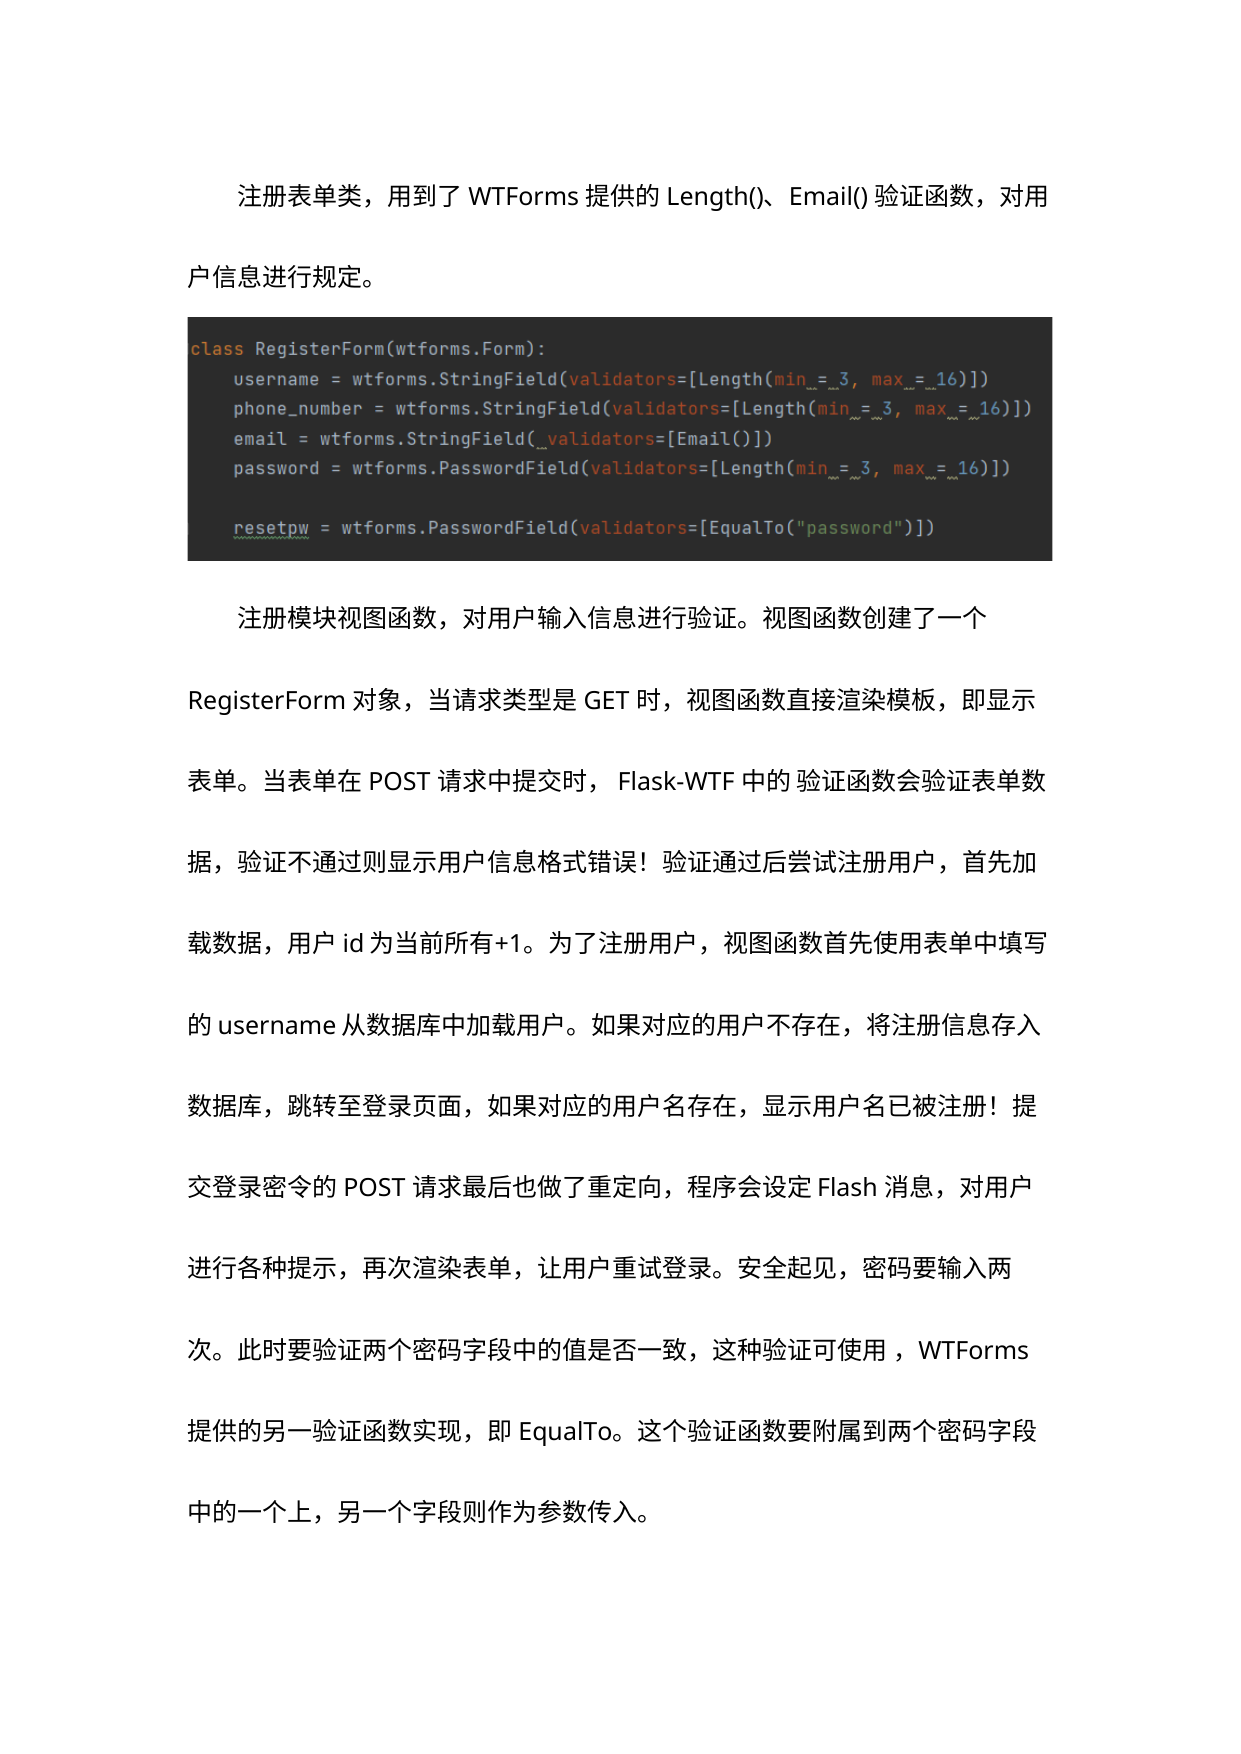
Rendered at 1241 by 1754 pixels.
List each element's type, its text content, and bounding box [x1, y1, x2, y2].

list 注册模块视图函数，对用户输入信息进行验证。视图函数创建了一个RegisterForm 对象，当请求类型是 GET 时，视图函数直接渲染模板，即显示表单。当表单在 POST 请求中提交时， Flask-WTF 中的 验证函数会验证表单数据，验证不通过则显示用户信息格式错误！验证通过后尝试注册用户，首先加载数据，用户id为当前所有+1。为了注册用户，视图函数首先使用表单中填写的username从数据库中加载用户。如果对应的用户不存在，将注册信息存入数据库，跳转至登录页面，如果对应的用户名存在，显示用户名已被注册！提交登录密令的 POST 请求最后也做了重定向，程序会设定Flash 消息，对用户进行各种提示，再次渲染表单，让用户重试登录。安全起见，密码要输入两次。此时要验证两个密码字段中的值是否一致，这种验证可使用 ，WTForms 提供的另一验证函数实现，即 EqualTo。这个验证函数要附属到两个密码字段中的一个上，另一个字段则作为参数传入。 [187, 584, 1053, 1543]
picture [187, 317, 1053, 561]
list 注册表单类，用到了 WTForms 提供的 Length()、Email() 验证函数，对用户信息进行规定。 [187, 162, 1053, 308]
